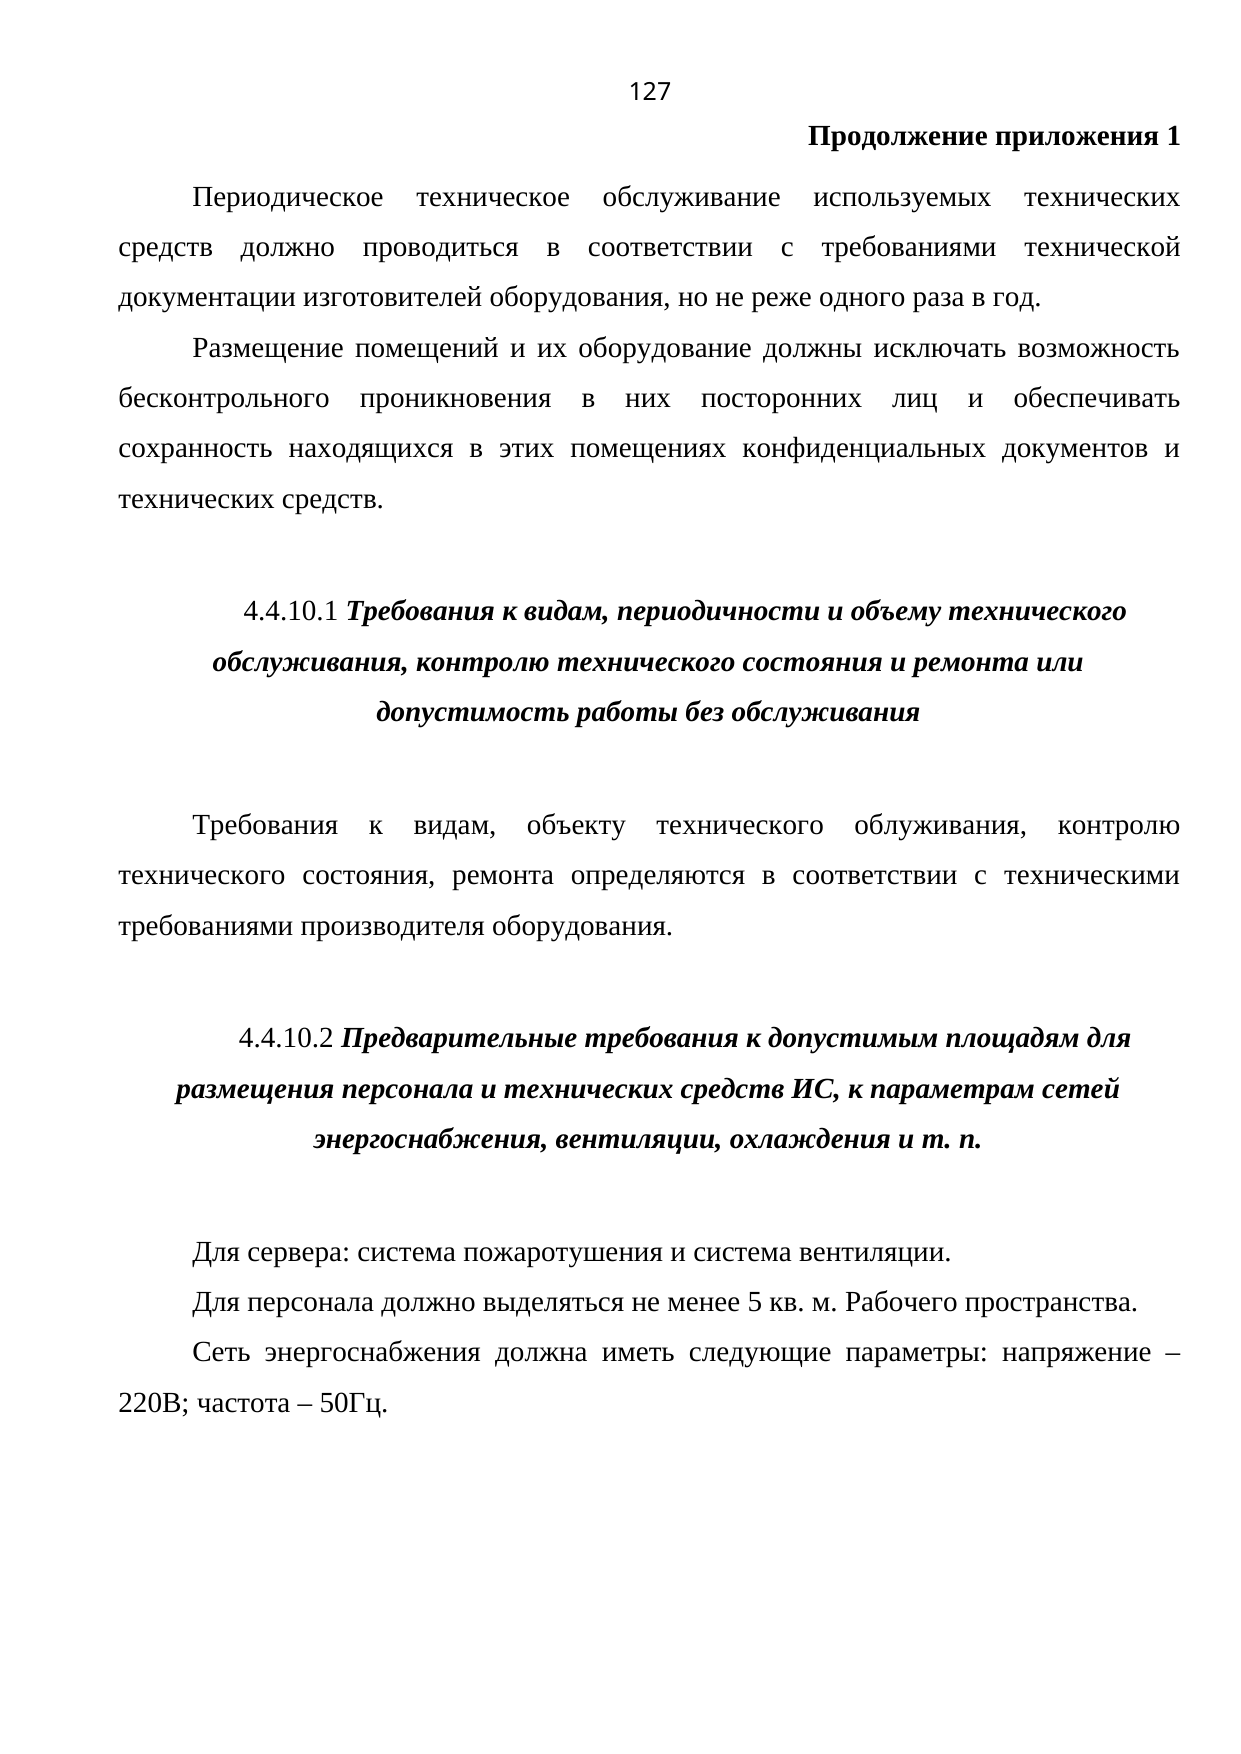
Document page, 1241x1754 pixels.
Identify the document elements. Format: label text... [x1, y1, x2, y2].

text Требования к видам, объекту технического облуживания, контролю технического состояния, ремонта определяются в соответствии с техническими требованиями производителя оборудования. [118, 807, 1181, 941]
list Предварительные требования к допустимым площадям для размещения персонала и технических средств ИС, к параметрам сетей энергоснабжения, вентиляции, охлаждения и т. п. [118, 1020, 1181, 1154]
text Сеть энергоснабжения должна иметь следующие параметры: напряжение – 220В; частота – 50Гц. [118, 1334, 1181, 1418]
text Размещение помещений и их оборудование должны исключать возможность бесконтрольного проникновения в них посторонних лиц и обеспечивать сохранность находящихся в этих помещениях конфиденциальных документов и технических средств. [118, 330, 1181, 514]
list Требования к видам, периодичности и объему технического обслуживания, контролю технического состояния и ремонта или допустимость работы без обслуживания [118, 593, 1181, 728]
text Продолжение приложения 1 [192, 118, 1181, 152]
text Для персонала должно выделяться не менее 5 кв. м. Рабочего пространства. [118, 1284, 1181, 1318]
text Для сервера: система пожаротушения и система вентиляции. [118, 1234, 1181, 1267]
text Периодическое техническое обслуживание используемых технических средств должно проводиться в соответствии с требованиями технической документации изготовителей оборудования, но не реже одного раза в год. [118, 179, 1181, 313]
